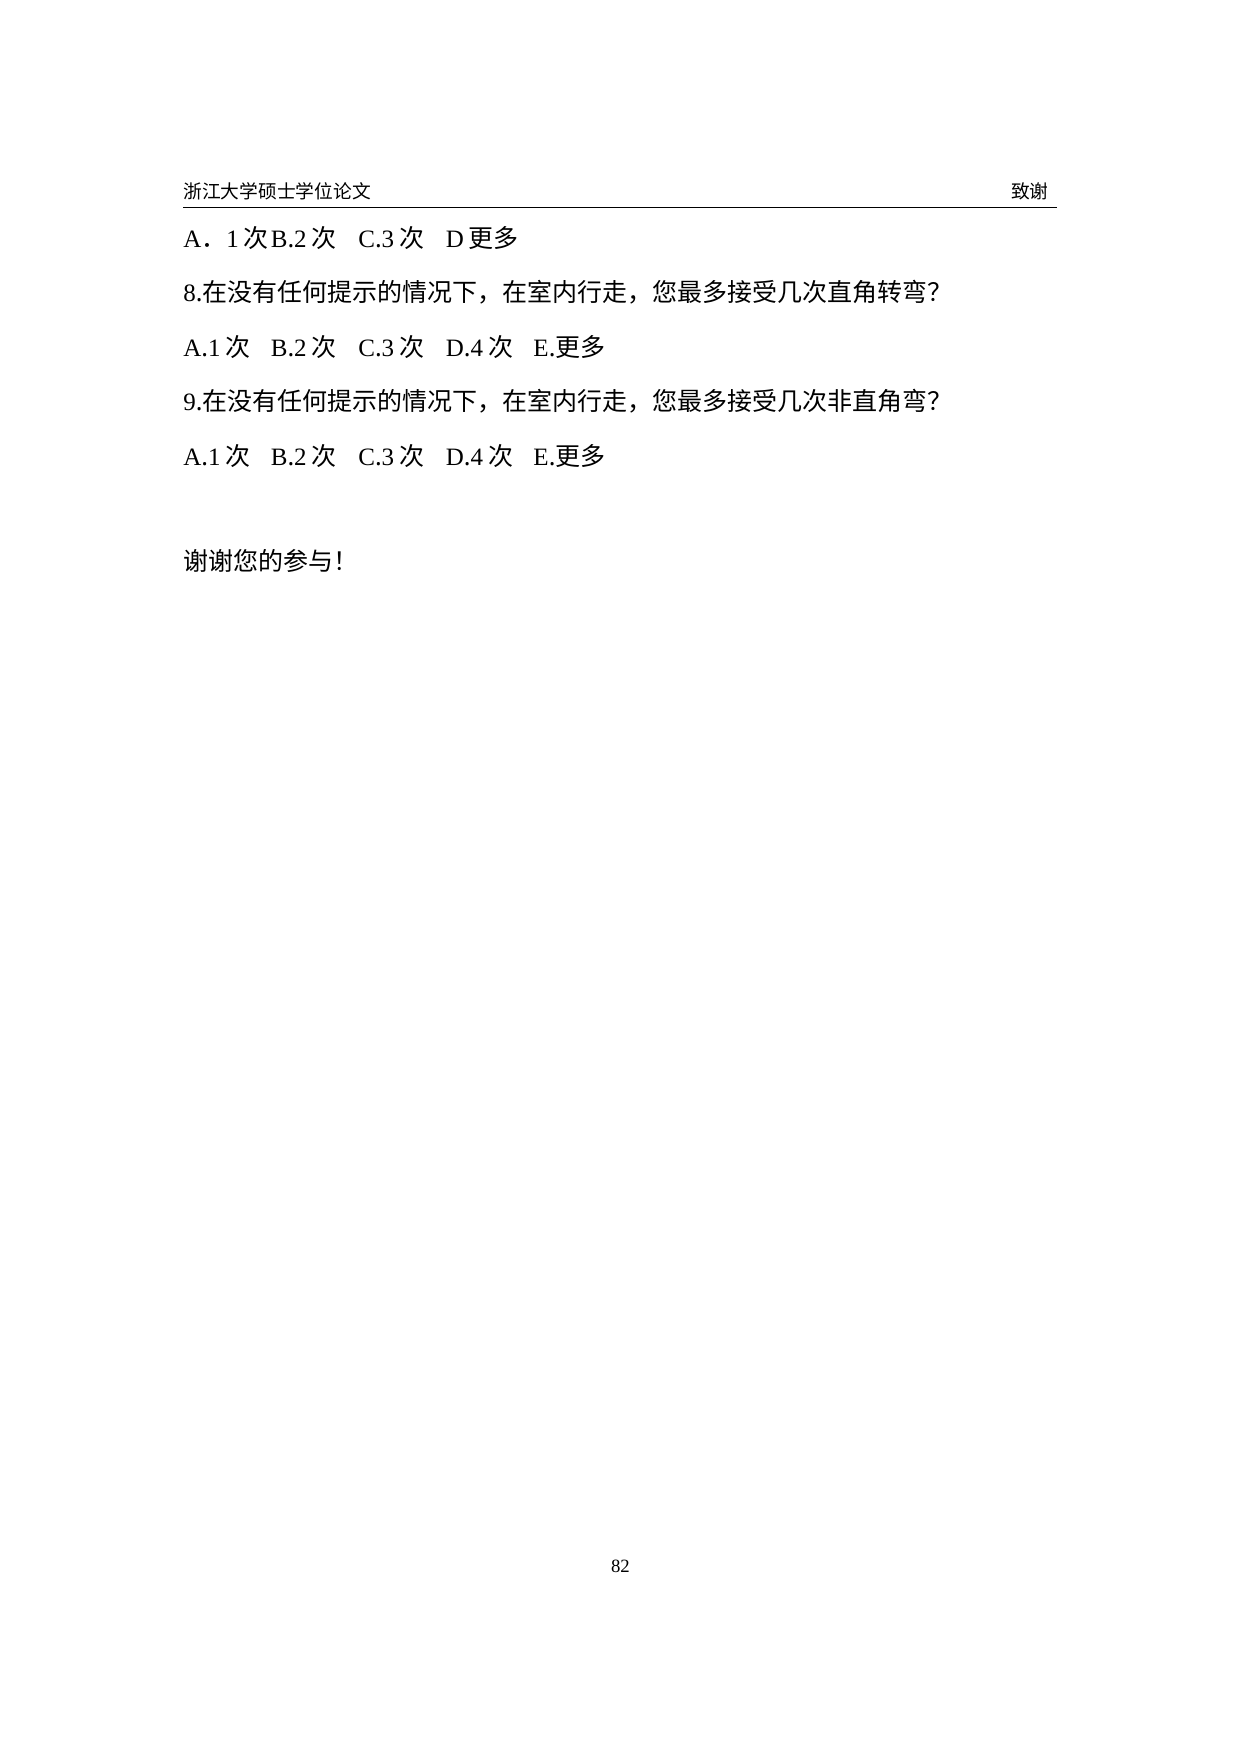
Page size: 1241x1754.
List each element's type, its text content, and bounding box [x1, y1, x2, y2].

text A．1次 B.2次 C.3次 D更多 [183, 218, 1057, 255]
text 9.在没有任何提示的情况下，在室内行走，您最多接受几次非直角弯？ [183, 382, 1057, 418]
text A.1次 B.2次 C.3次 D.4次 E.更多 [183, 436, 1057, 472]
text 谢谢您的参与！ [183, 541, 1057, 578]
text 8.在没有任何提示的情况下，在室内行走，您最多接受几次直角转弯？ [183, 273, 1057, 309]
text A.1次 B.2次 C.3次 D.4次 E.更多 [183, 327, 1057, 363]
